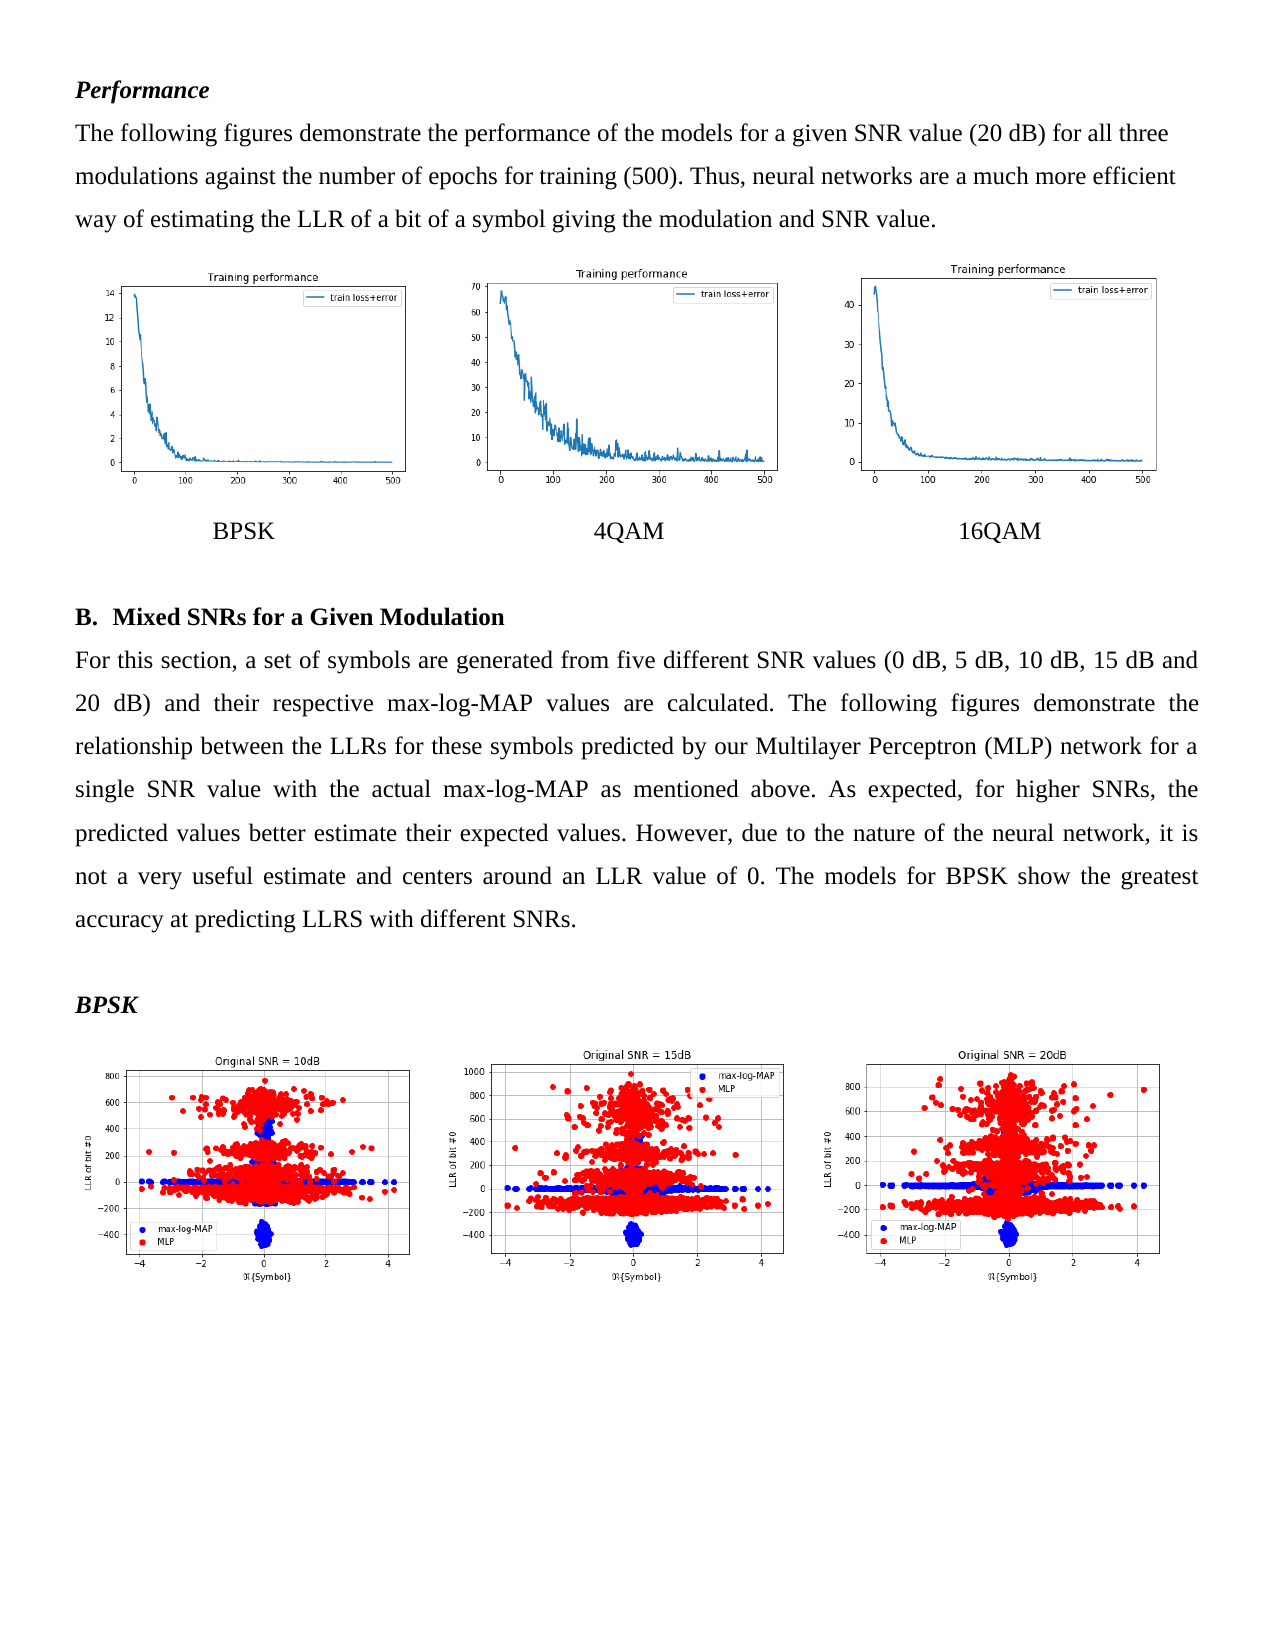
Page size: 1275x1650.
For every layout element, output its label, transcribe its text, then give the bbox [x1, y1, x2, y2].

text BPSK 4QAM 16QAM [75, 516, 1200, 544]
picture [80, 1033, 1195, 1284]
picture [75, 247, 1193, 501]
text Performance [75, 75, 1200, 104]
list Mixed SNRs for a Given Modulation [75, 602, 1200, 631]
text The following figures demonstrate the performance of the models for a given SNR value (20 dB) for all three modulations against the number of epochs for training (500). Thus, neural networks are a much more efficient way of estimating the LLR of a bit of a symbol giving the modulation and SNR value. [75, 118, 1200, 233]
text For this section, a set of symbols are generated from five different SNR values (0 dB, 5 dB, 10 dB, 15 dB and 20 dB) and their respective max-log-MAP values are calculated. The following figures demonstrate the relationship between the LLRs for these symbols predicted by our Multilayer Perceptron (MLP) network for a single SNR value with the actual max-log-MAP as mentioned above. As expected, for higher SNRs, the predicted values better estimate their expected values. However, due to the nature of the neural network, it is not a very useful estimate and centers around an LLR value of 0. The models for BPSK show the greatest accuracy at predicting LLRS with different SNRs. [75, 645, 1200, 933]
text BPSK [75, 990, 1200, 1019]
